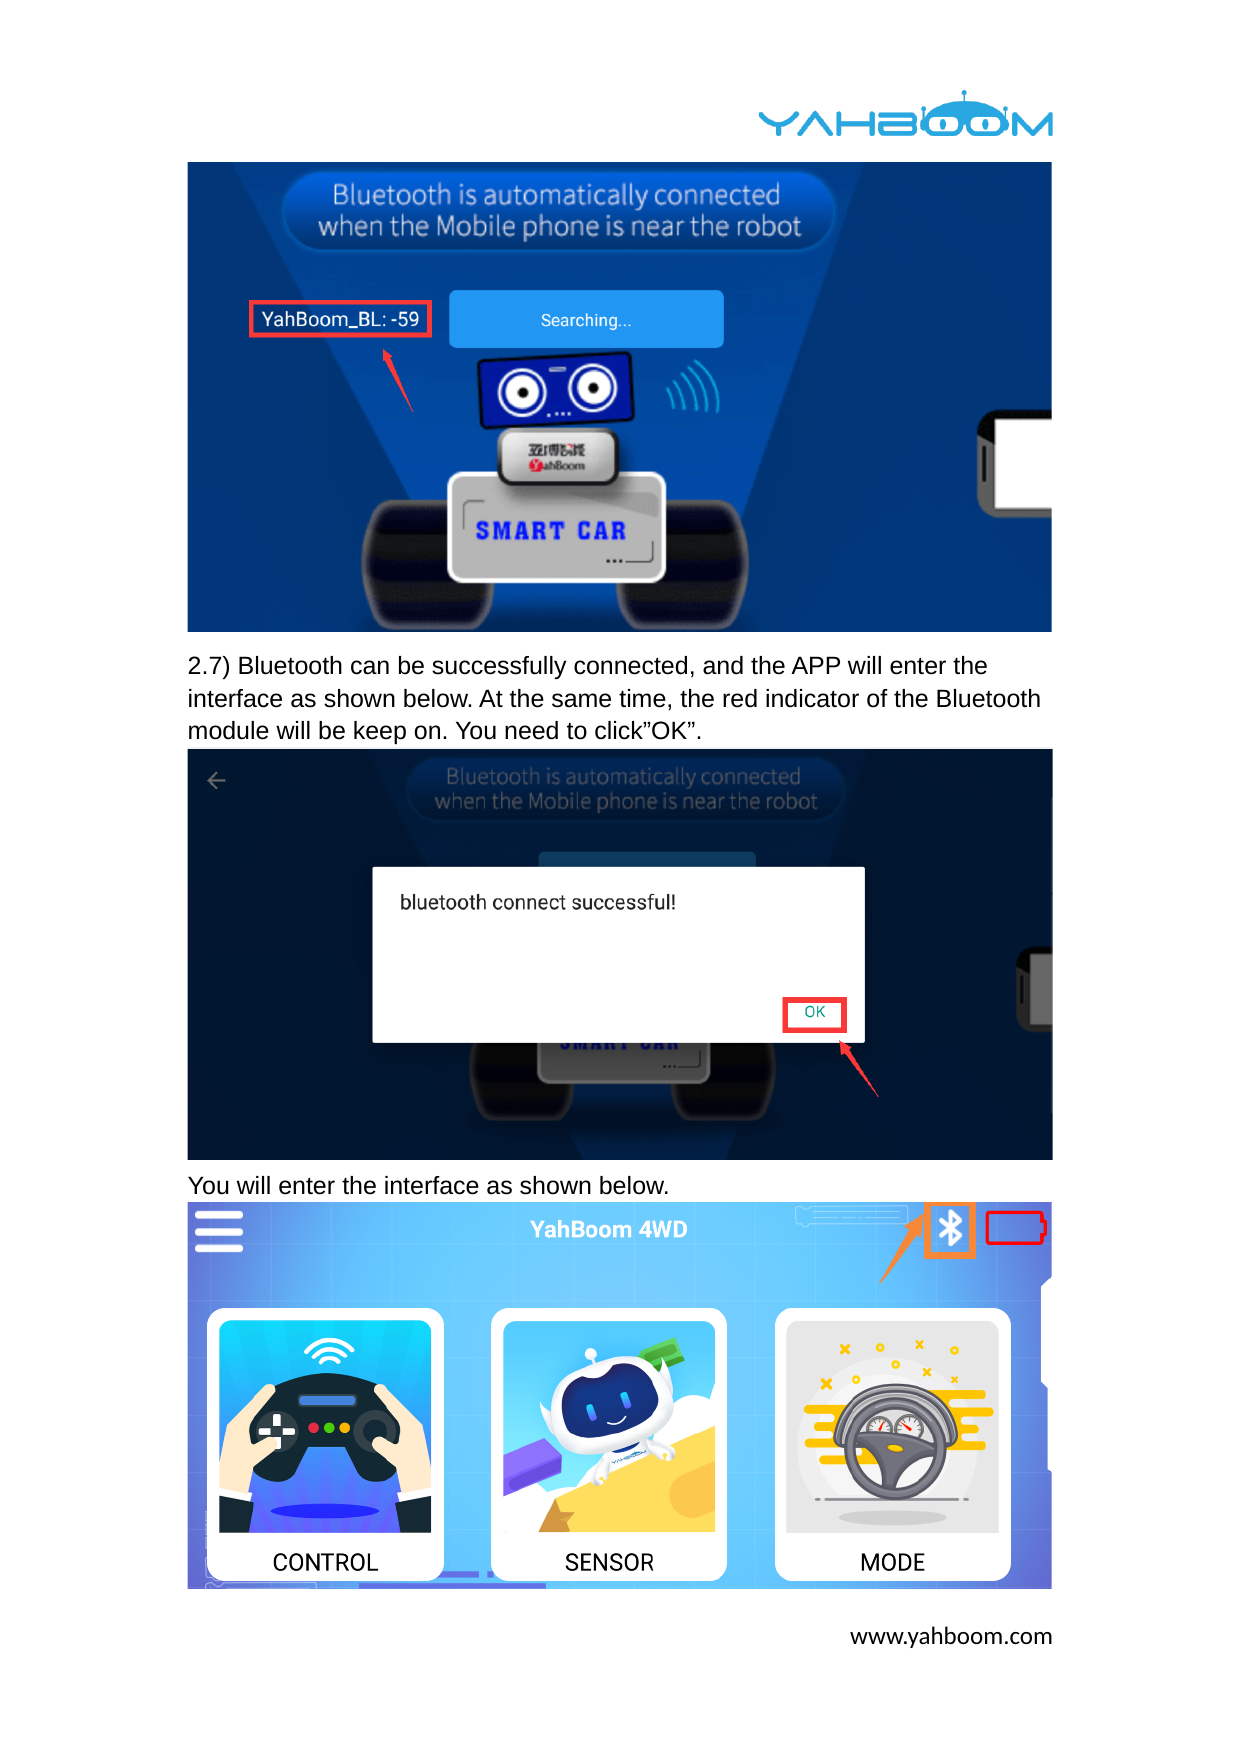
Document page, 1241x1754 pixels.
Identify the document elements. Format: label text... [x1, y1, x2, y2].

text 2.7) Bluetooth can be successfully connected, and the APP will enter the interface as shown below. At the same time, the red indicator of the Bluetooth module will be keep on. You need to click”OK”. [187, 649, 1053, 747]
picture [187, 747, 1053, 1160]
picture [758, 90, 1053, 136]
picture [187, 162, 1052, 632]
picture [187, 1202, 1052, 1589]
text You will enter the interface as shown below. [187, 1169, 1053, 1202]
